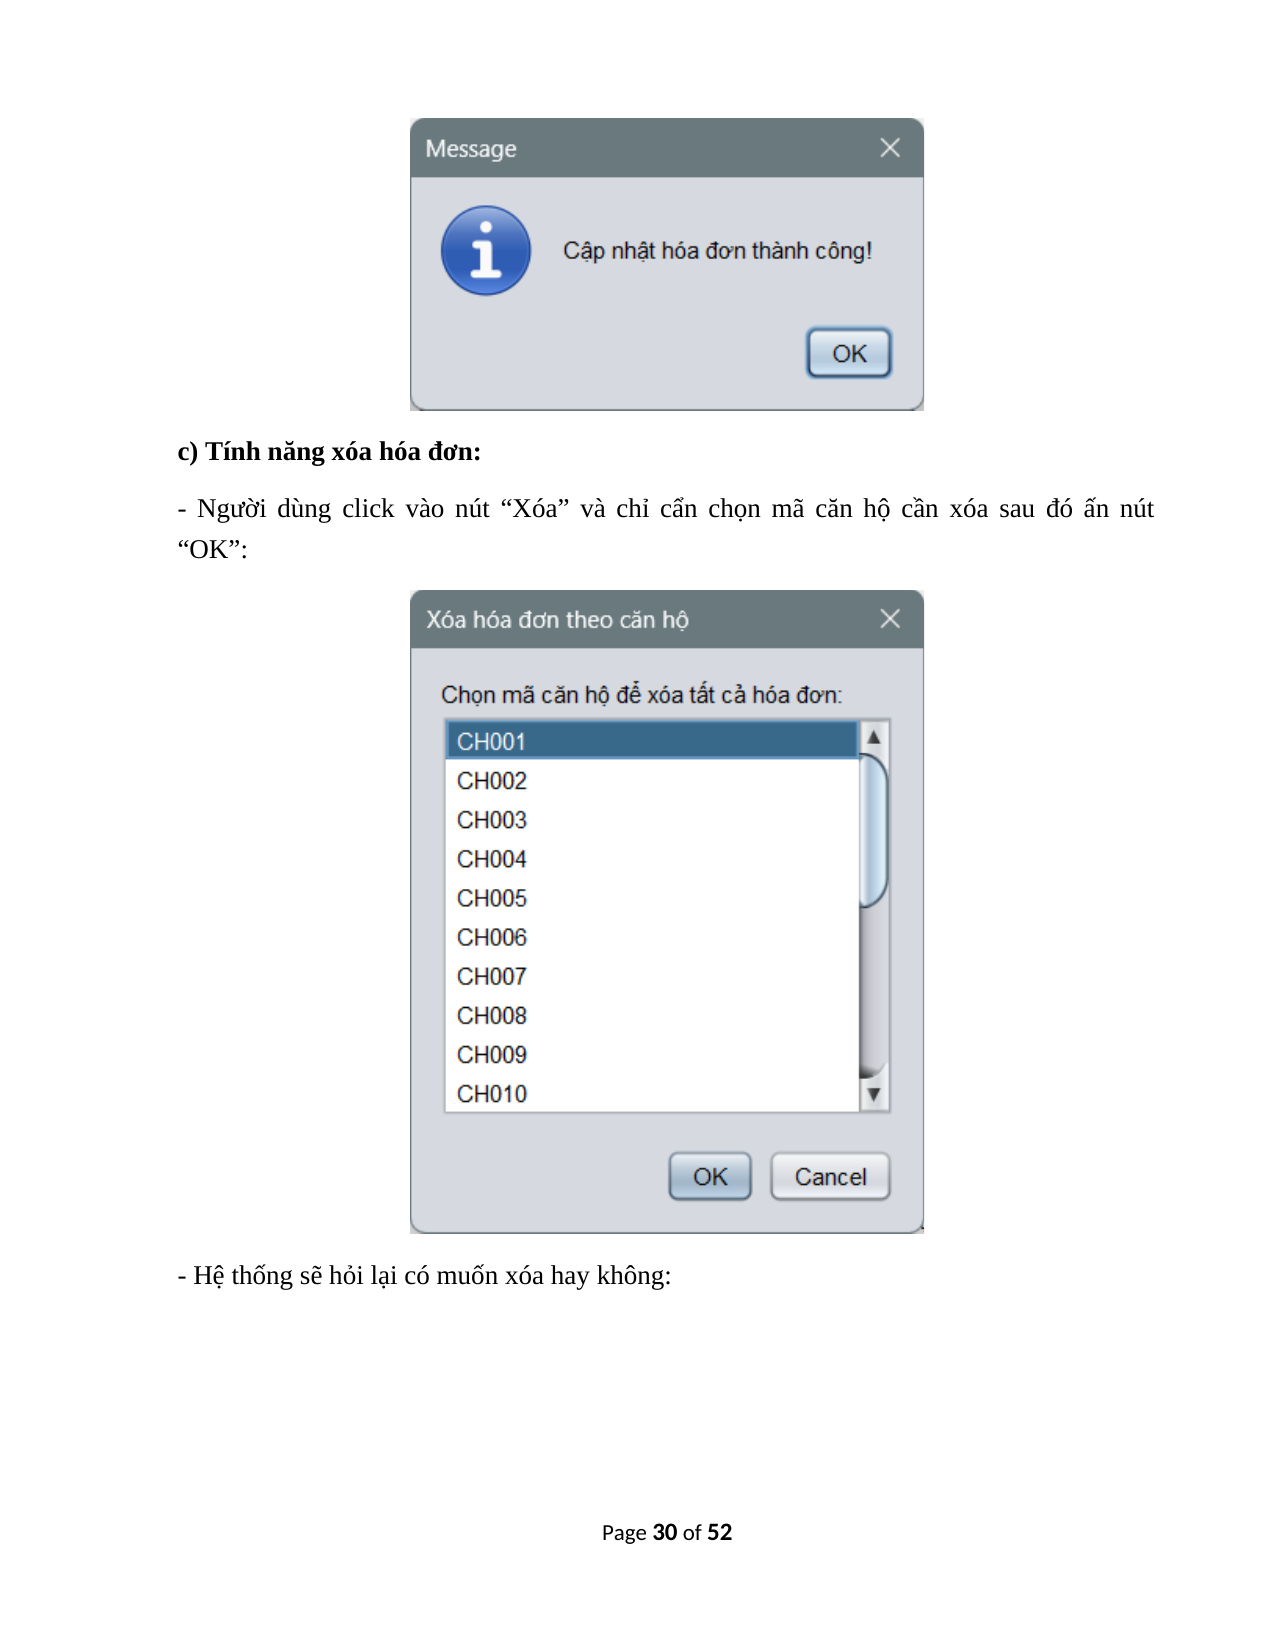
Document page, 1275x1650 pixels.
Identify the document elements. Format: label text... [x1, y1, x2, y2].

text - Hệ thống sẽ hỏi lại có muốn xóa hay không: [177, 1259, 1157, 1290]
text c) Tính năng xóa hóa đơn: [177, 435, 1157, 466]
picture [410, 590, 925, 1234]
text - Người dùng click vào nút “Xóa” và chỉ cẩn chọn mã căn hộ cần xóa sau đó ấn nút “OK”: [177, 492, 1157, 564]
picture [410, 118, 925, 411]
